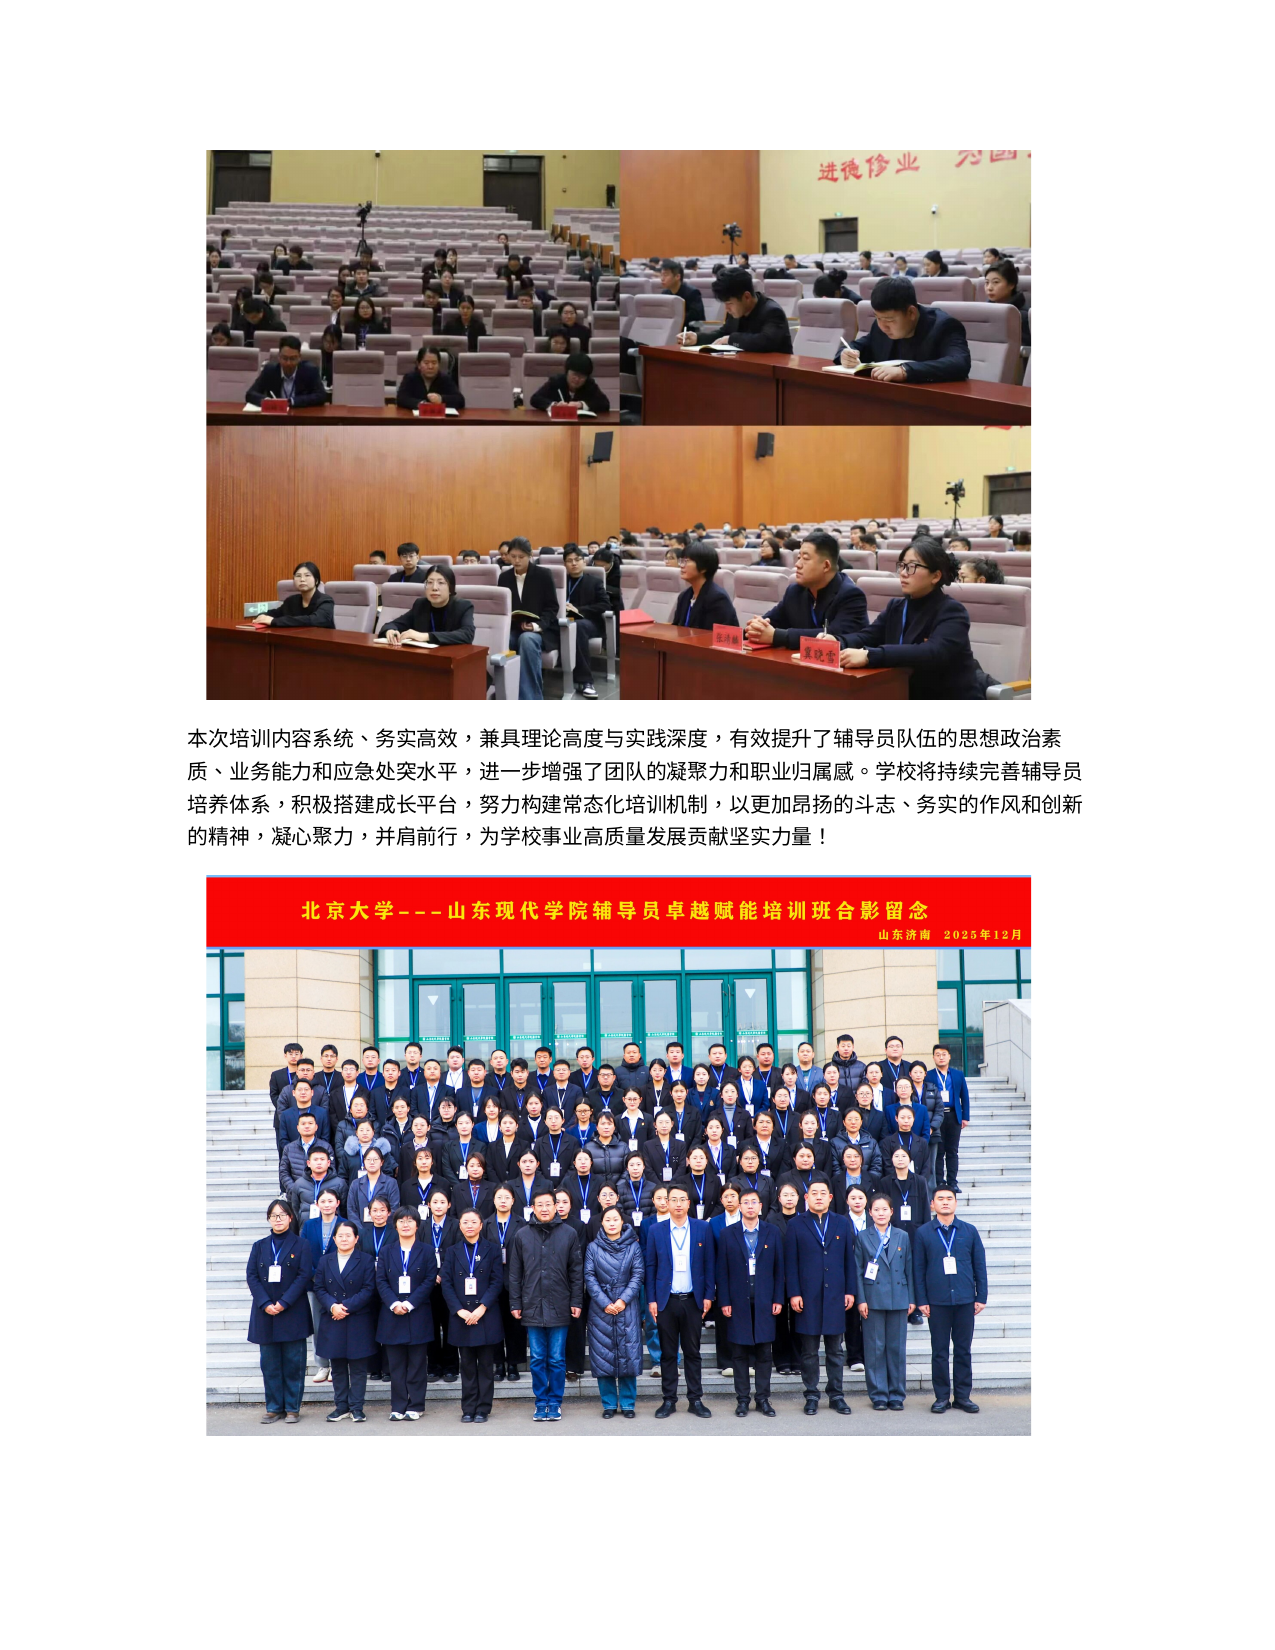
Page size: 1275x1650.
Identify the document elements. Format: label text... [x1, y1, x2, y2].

picture [206, 875, 1032, 1436]
picture [206, 150, 1032, 700]
text 本次培训内容系统、务实高效，兼具理论高度与实践深度，有效提升了辅导员队伍的思想政治素质、业务能力和应急处突水平，进一步增强了团队的凝聚力和职业归属感。学校将持续完善辅导员培养体系，积极搭建成长平台，努力构建常态化培训机制，以更加昂扬的斗志、务实的作风和创新的精神，凝心聚力，并肩前行，为学校事业高质量发展贡献坚实力量！ [187, 724, 1087, 851]
